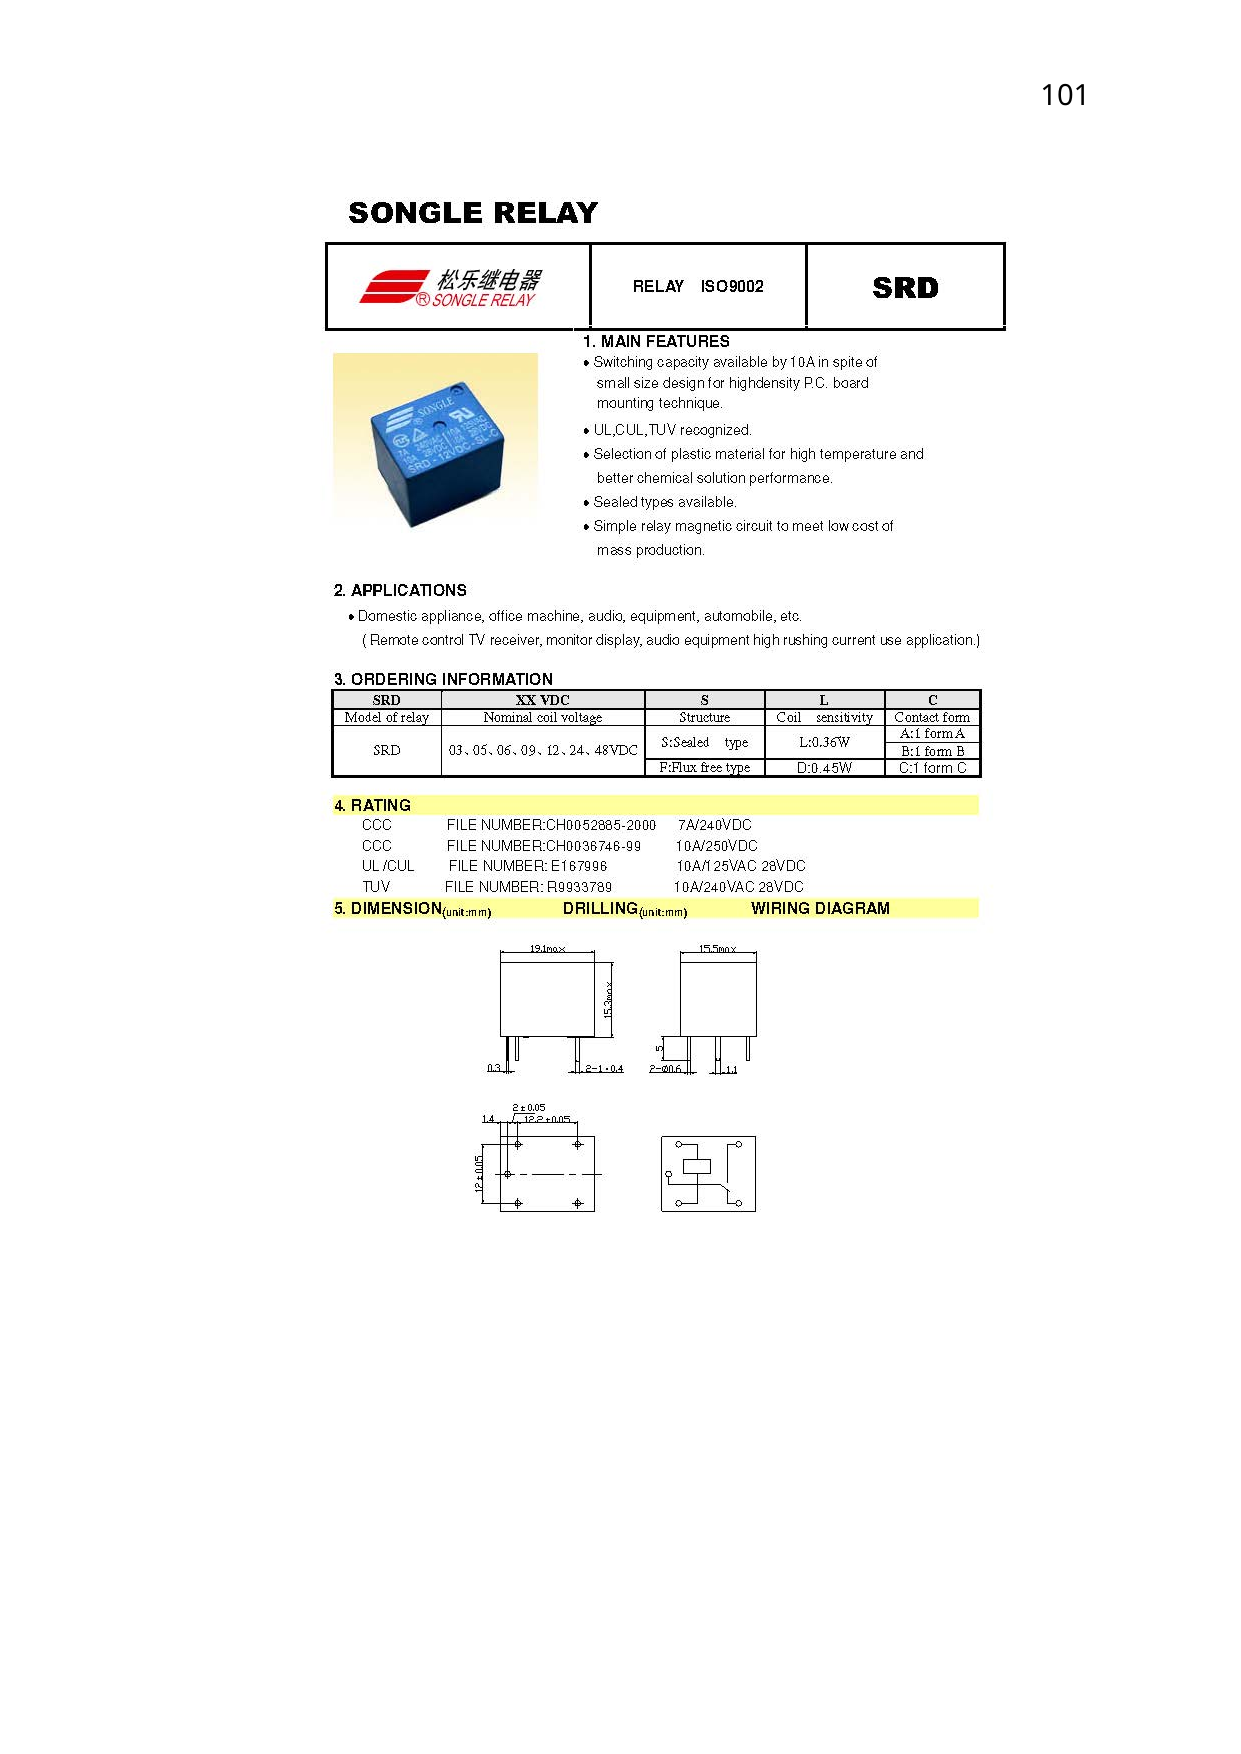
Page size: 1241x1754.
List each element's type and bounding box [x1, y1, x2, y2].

picture [225, 150, 1091, 1270]
